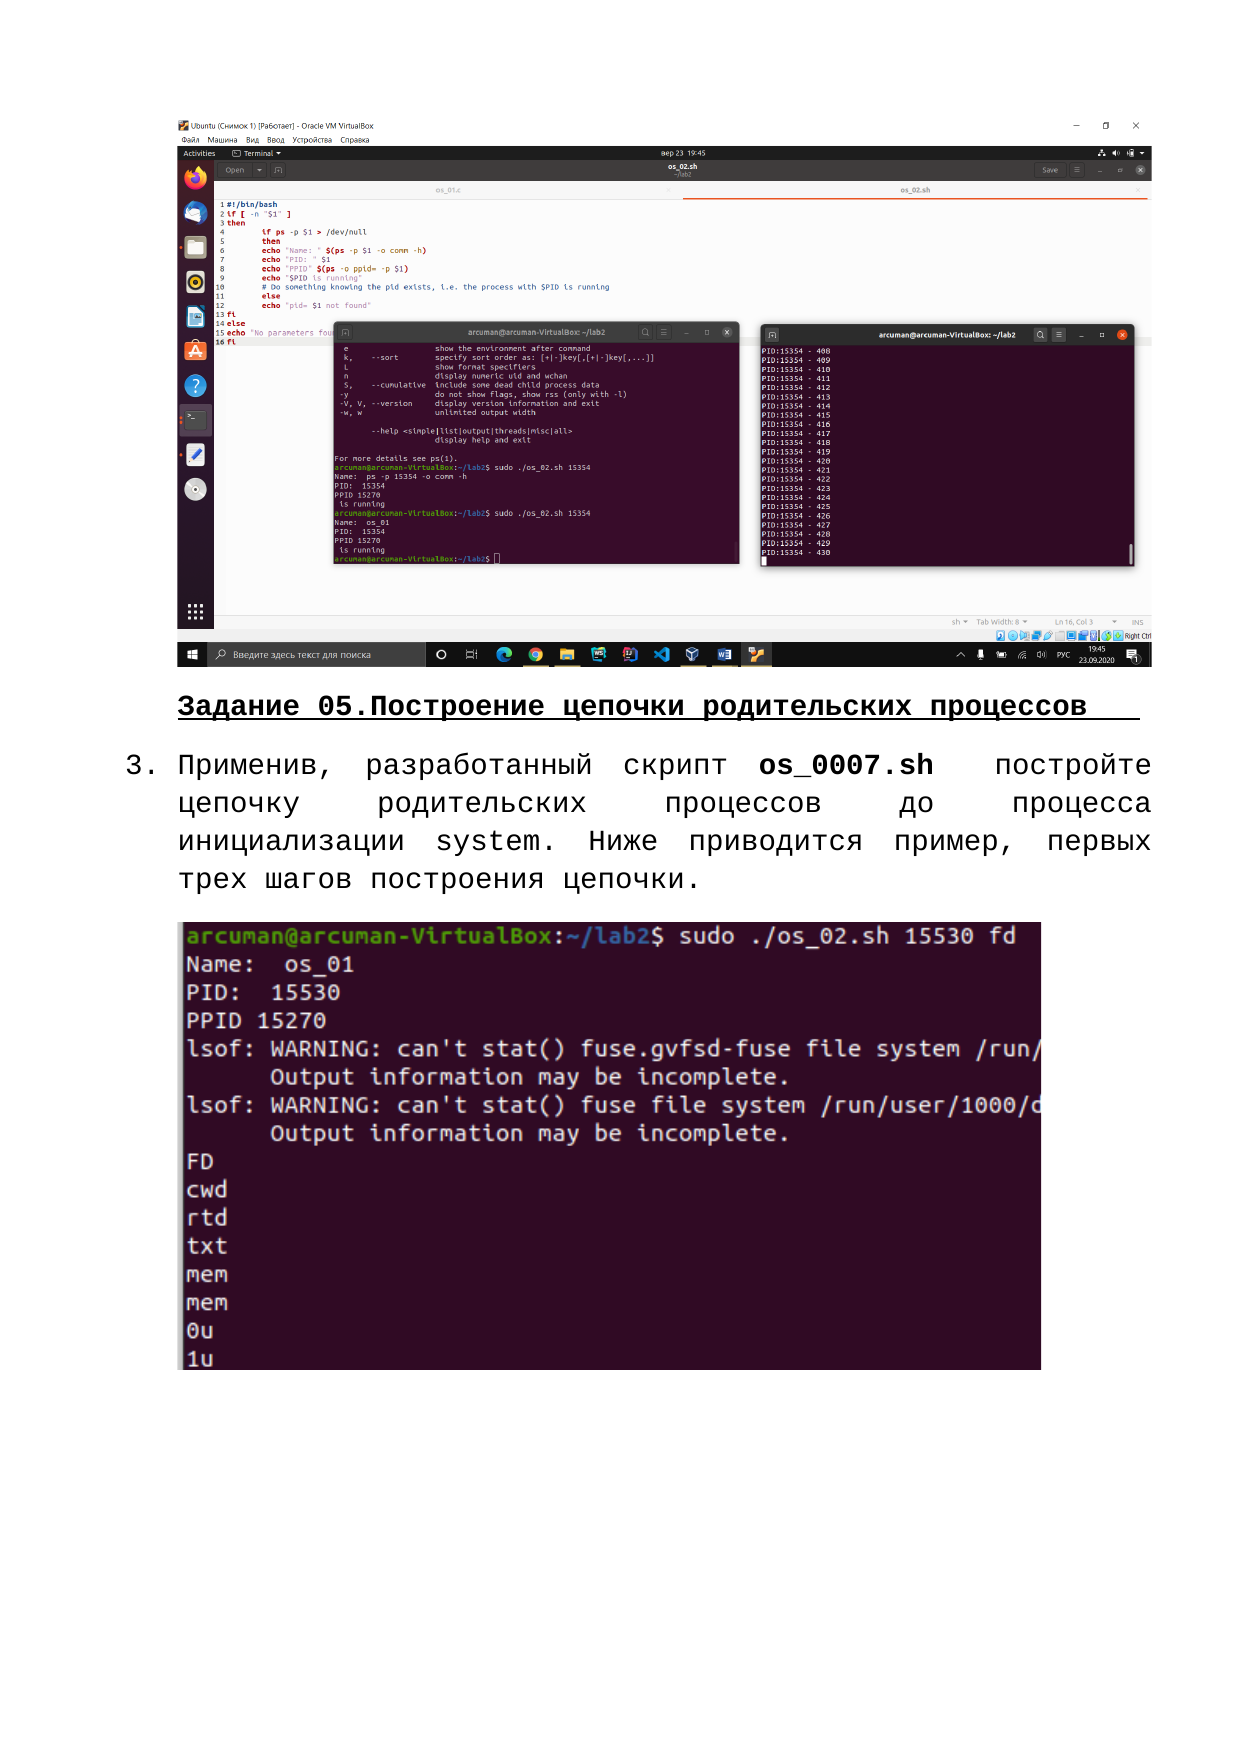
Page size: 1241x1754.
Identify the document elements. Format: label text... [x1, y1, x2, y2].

picture [177, 118, 1152, 667]
list Применив, разработанный скрипт os_0007.sh постройте цепочку родительских процессов до процесса инициализации system. Ниже приводится пример, первых трех шагов построения цепочки. [177, 750, 1152, 897]
text Задание 05.Построение цепочки родительских процессов [177, 691, 1152, 724]
picture [177, 922, 1042, 1370]
